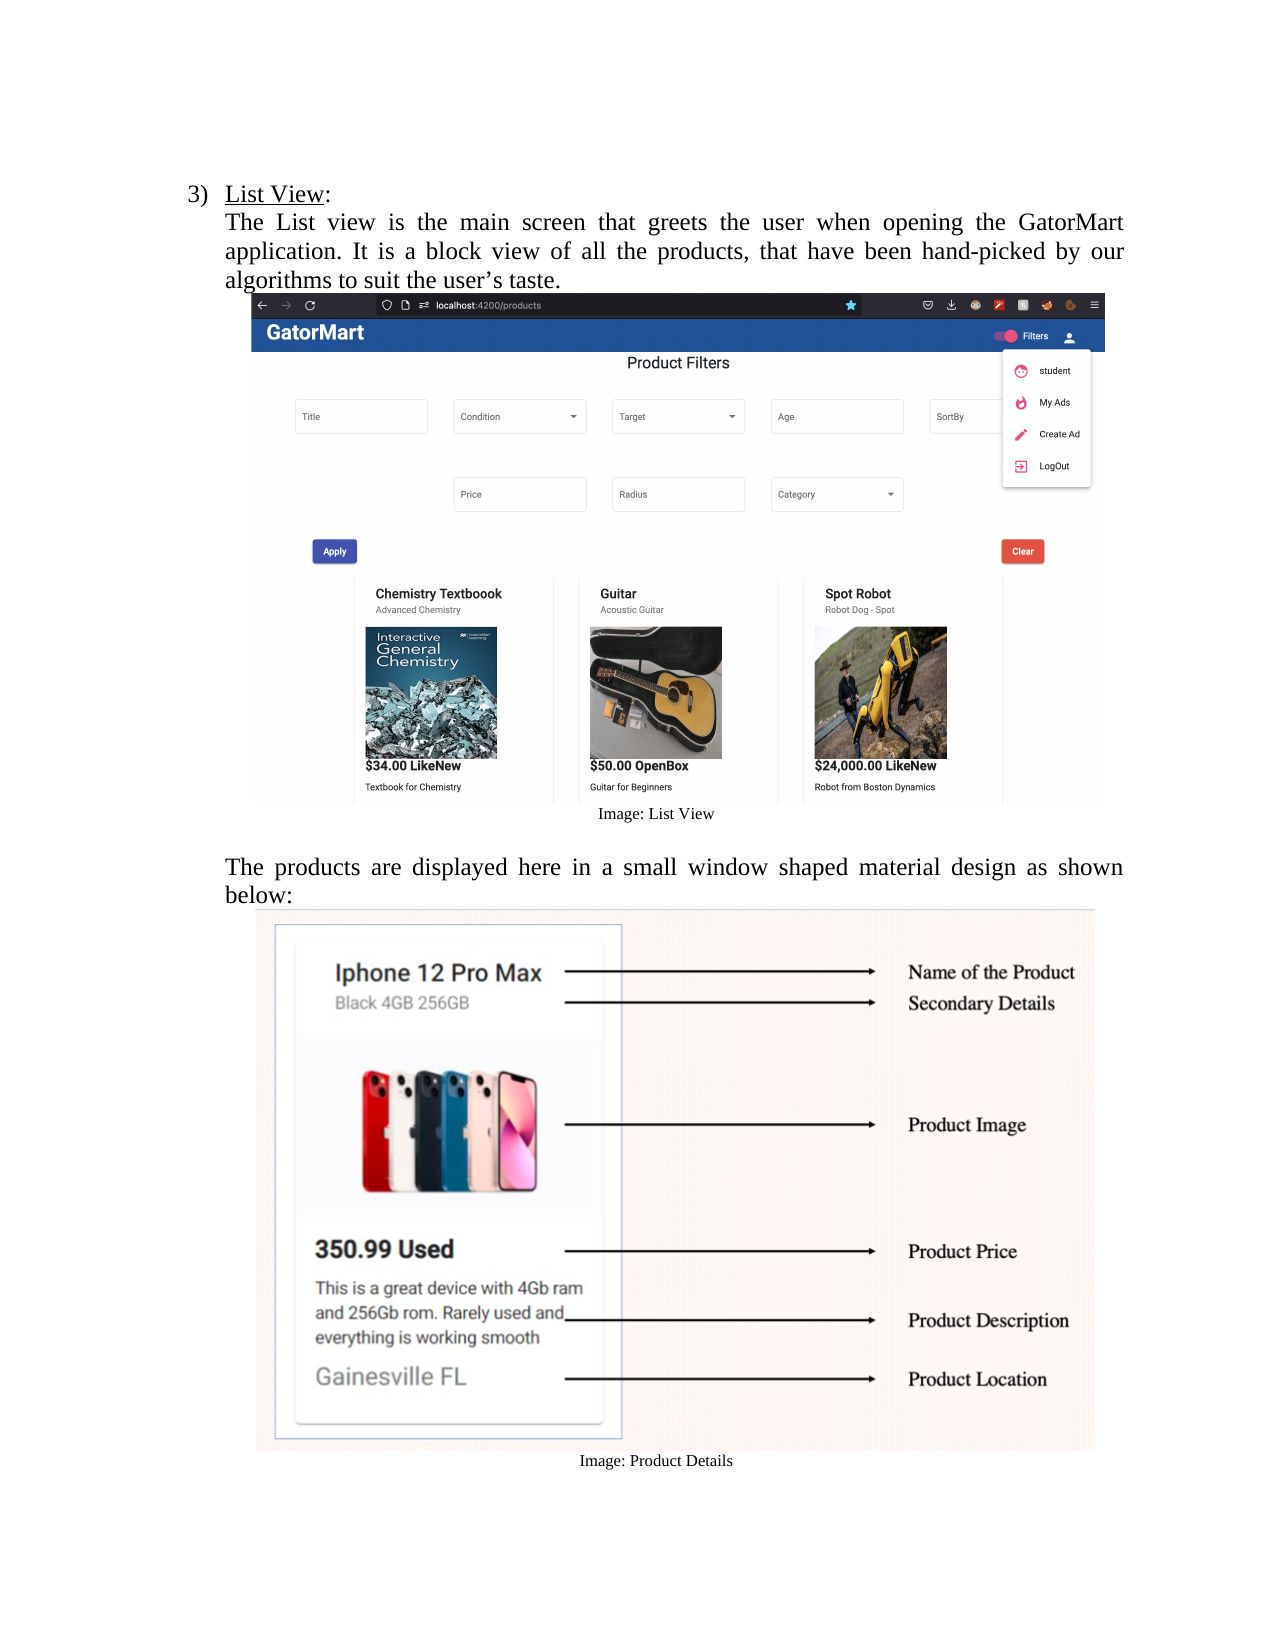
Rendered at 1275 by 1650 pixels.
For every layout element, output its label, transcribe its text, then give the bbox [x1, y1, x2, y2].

list List View: [187, 179, 1125, 207]
picture [251, 293, 1105, 804]
list The List view is the main screen that greets the user when opening the GatorMart application. It is a block view of all the products, that have been hand-picked by our algorithms to suit the user’s taste. [225, 207, 1125, 294]
text Image: Product Details [187, 1450, 1125, 1469]
picture [255, 909, 1095, 1451]
text Image: List View [187, 804, 1125, 823]
text The products are displayed here in a small window shaped material design as shown below: [225, 852, 1125, 909]
